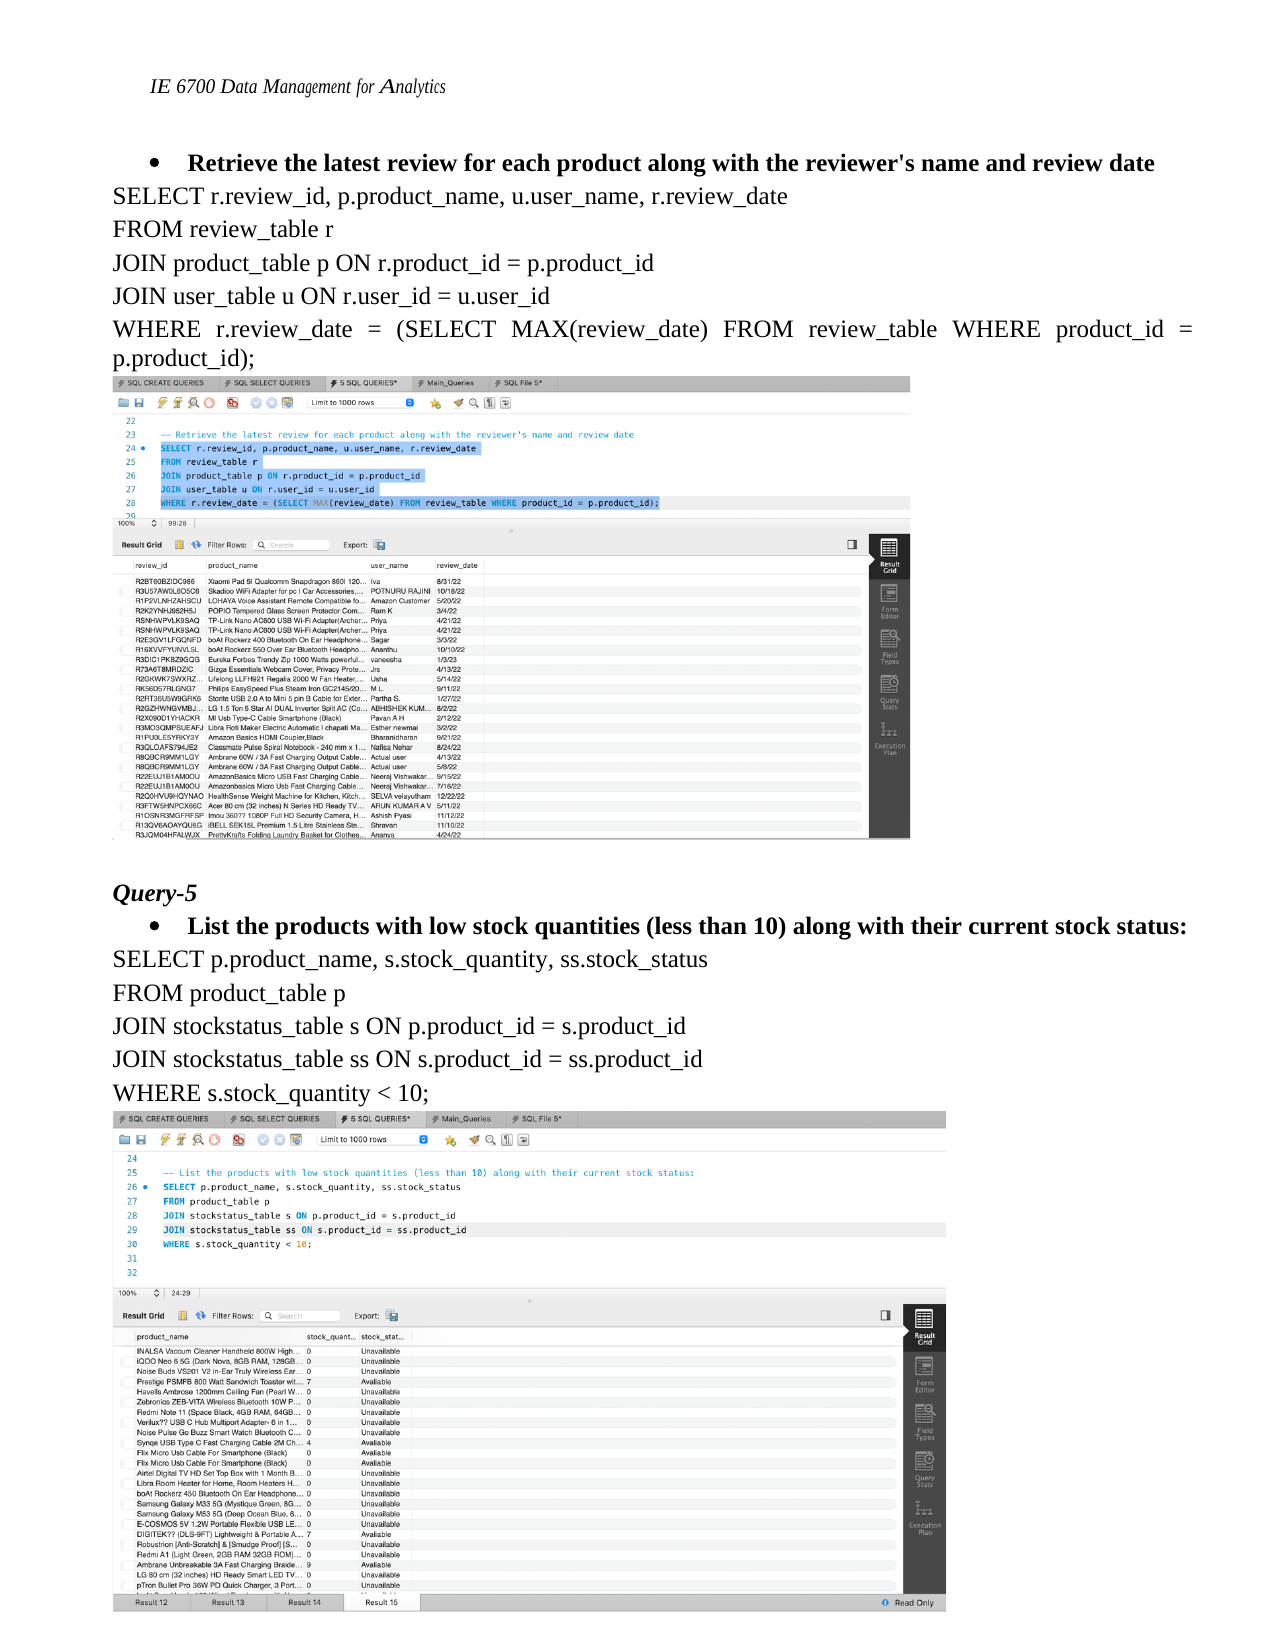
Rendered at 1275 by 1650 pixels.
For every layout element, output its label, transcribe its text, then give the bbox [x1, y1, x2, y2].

picture [112, 1111, 947, 1612]
text SELECT r.review_id, p.product_name, u.user_name, r.review_date [112, 181, 1194, 210]
text Query-5 [112, 878, 1194, 907]
text FROM review_table r [112, 214, 1194, 243]
picture [112, 376, 911, 840]
text WHERE s.stock_quantity < 10; [112, 1078, 1194, 1107]
list List the products with low stock quantities (less than 10) along with their current stock status: [150, 911, 1194, 940]
list Retrieve the latest review for each product along with the reviewer's name and review date [150, 148, 1194, 177]
text JOIN product_table p ON r.product_id = p.product_id [112, 248, 1194, 277]
text JOIN stockstatus_table s ON p.product_id = s.product_id [112, 1011, 1194, 1040]
text JOIN stockstatus_table ss ON s.product_id = ss.product_id [112, 1044, 1194, 1073]
text JOIN user_table u ON r.user_id = u.user_id [112, 281, 1194, 310]
text WHERE r.review_date = (SELECT MAX(review_date) FROM review_table WHERE product_id = p.product_id); [112, 314, 1194, 372]
text SELECT p.product_name, s.stock_quantity, ss.stock_status [112, 944, 1194, 973]
text FROM product_table p [112, 978, 1194, 1007]
